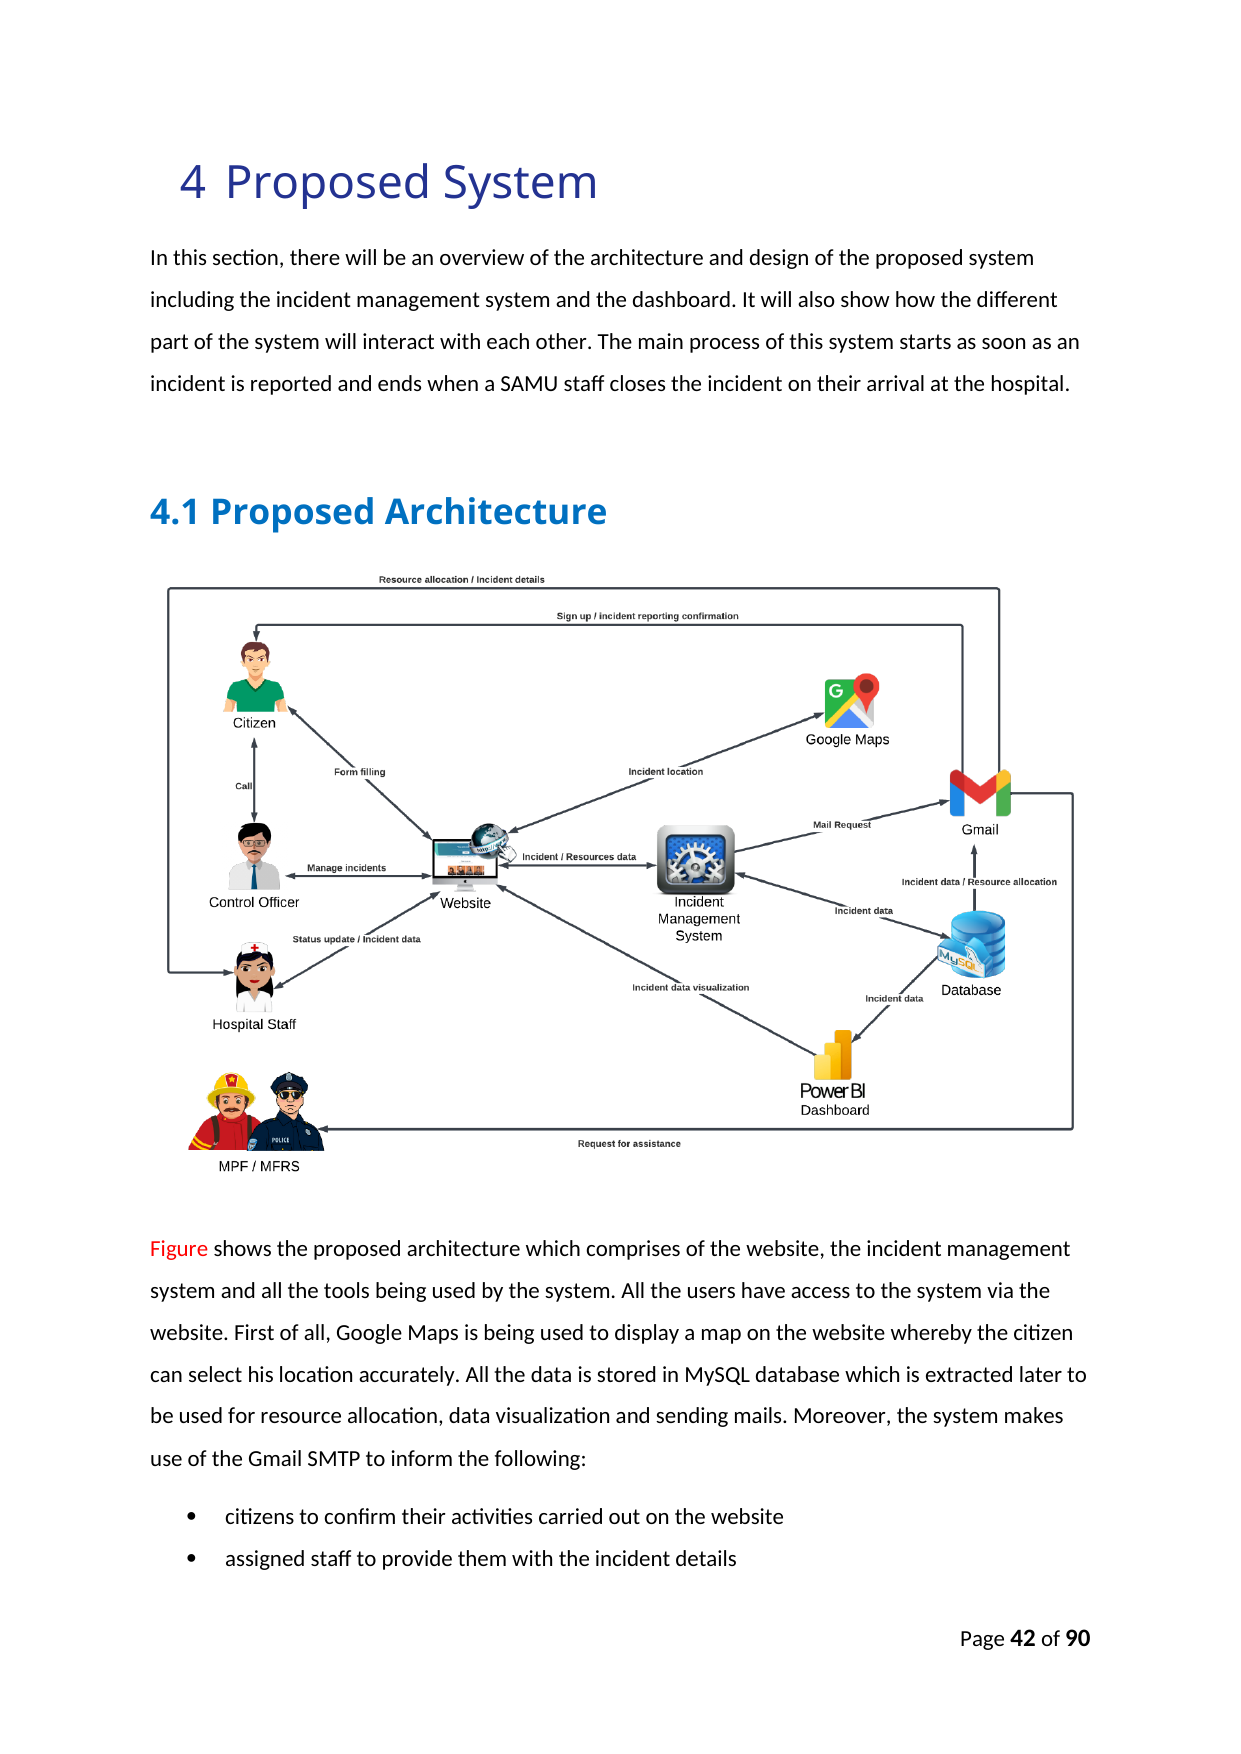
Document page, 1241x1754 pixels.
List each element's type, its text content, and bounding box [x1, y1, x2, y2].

text In this section, there will be an overview of the architecture and design of the proposed system including the incident management system and the dashboard. It will also show how the different part of the system will interact with each other. The main process of this system starts as soon as an incident is reported and ends when a SAMU staff closes the incident on their arrival at the hospital. [150, 243, 1090, 397]
picture [150, 559, 1091, 1204]
list citizens to confirm their activities carried out on the website [187, 1502, 1090, 1530]
text Figure shows the proposed architecture which comprises of the website, the incident management system and all the tools being used by the system. All the users have access to the system via the website. First of all, Google Maps is being used to display a map on the website whereby the citizen can select his location accurately. All the data is stored in MySQL database which is extracted later to be used for resource allocation, data visualization and sending mails. Moreover, the system makes use of the Gmail SMTP to inform the following: [150, 1234, 1090, 1472]
subtitle Proposed Architecture [150, 487, 1090, 535]
list assigned staff to provide them with the incident details [187, 1544, 1090, 1572]
subtitle Proposed System [179, 150, 1090, 212]
